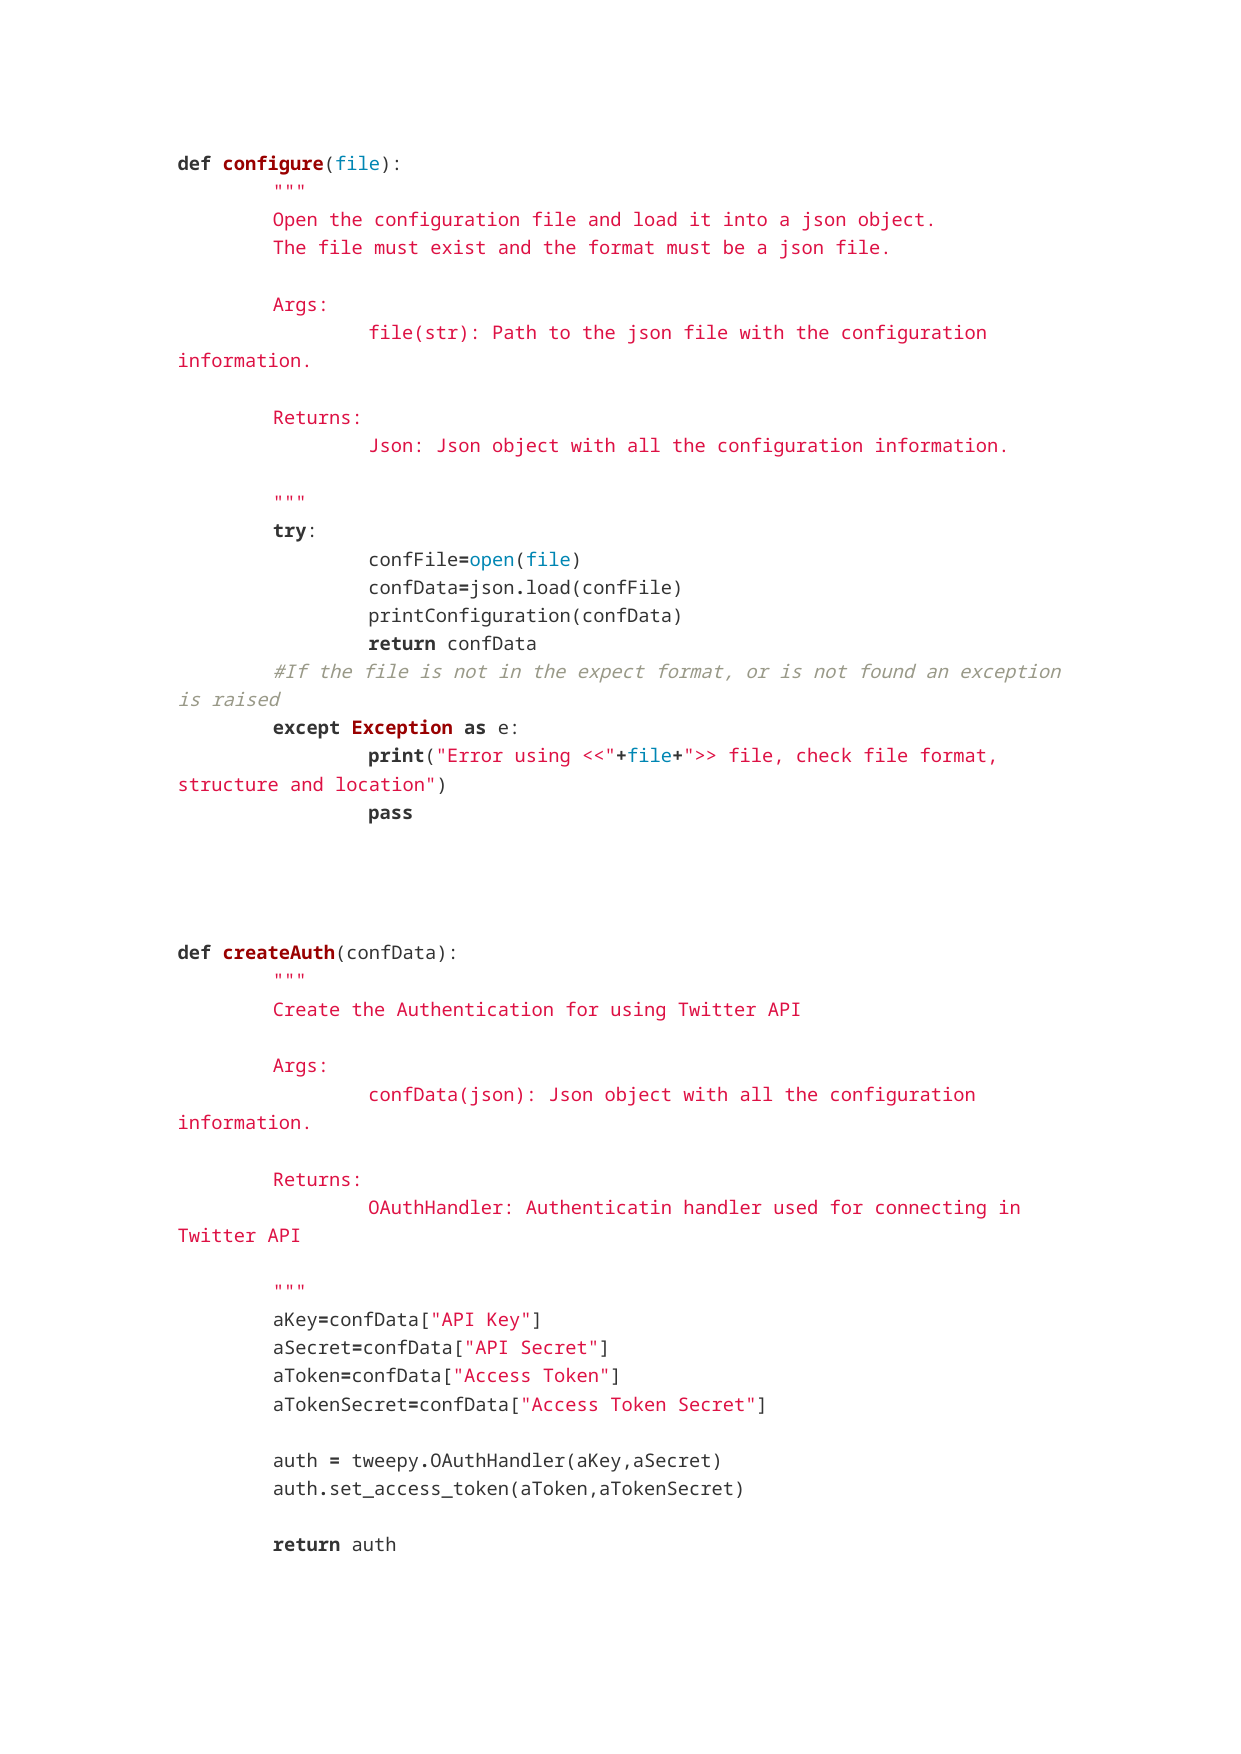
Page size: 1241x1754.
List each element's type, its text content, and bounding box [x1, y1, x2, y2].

text aKey=confData["API Key"] [177, 1304, 1063, 1332]
text confFile=open(file) [177, 543, 1063, 571]
text printConfiguration(confData) [177, 599, 1063, 628]
text """ [177, 1276, 1063, 1304]
text confData(json): Json object with all the configuration information. [177, 1078, 1063, 1134]
text try: [177, 515, 1063, 543]
text def createAuth(confData): [177, 937, 1063, 965]
text confData=json.load(confFile) [177, 571, 1063, 599]
text except Exception as e: [177, 712, 1063, 740]
text aTokenSecret=confData["Access Token Secret"] [177, 1388, 1063, 1416]
text def configure(file): [177, 148, 1063, 176]
text auth.set_access_token(aToken,aTokenSecret) [177, 1473, 1063, 1501]
text """ [177, 176, 1063, 204]
text aSecret=confData["API Secret"] [177, 1332, 1063, 1360]
text Args: [177, 1050, 1063, 1078]
text Open the configuration file and load it into a json object. [177, 204, 1063, 232]
text Json: Json object with all the configuration information. [177, 430, 1063, 458]
text aToken=confData["Access Token"] [177, 1360, 1063, 1388]
text file(str): Path to the json file with the configuration information. [177, 317, 1063, 373]
text pass [177, 796, 1063, 824]
text return auth [177, 1529, 1063, 1557]
text return confData [177, 628, 1063, 656]
text The file must exist and the format must be a json file. [177, 232, 1063, 260]
text Returns: [177, 402, 1063, 430]
text Create the Authentication for using Twitter API [177, 993, 1063, 1021]
text """ [177, 965, 1063, 993]
text print("Error using <<"+file+">> file, check file format, structure and location") [177, 740, 1063, 796]
text auth = tweepy.OAuthHandler(aKey,aSecret) [177, 1444, 1063, 1473]
text Args: [177, 289, 1063, 317]
text #If the file is not in the expect format, or is not found an exception is raised [177, 656, 1063, 712]
text """ [177, 487, 1063, 515]
text Returns: [177, 1163, 1063, 1191]
text OAuthHandler: Authenticatin handler used for connecting in Twitter API [177, 1191, 1063, 1248]
